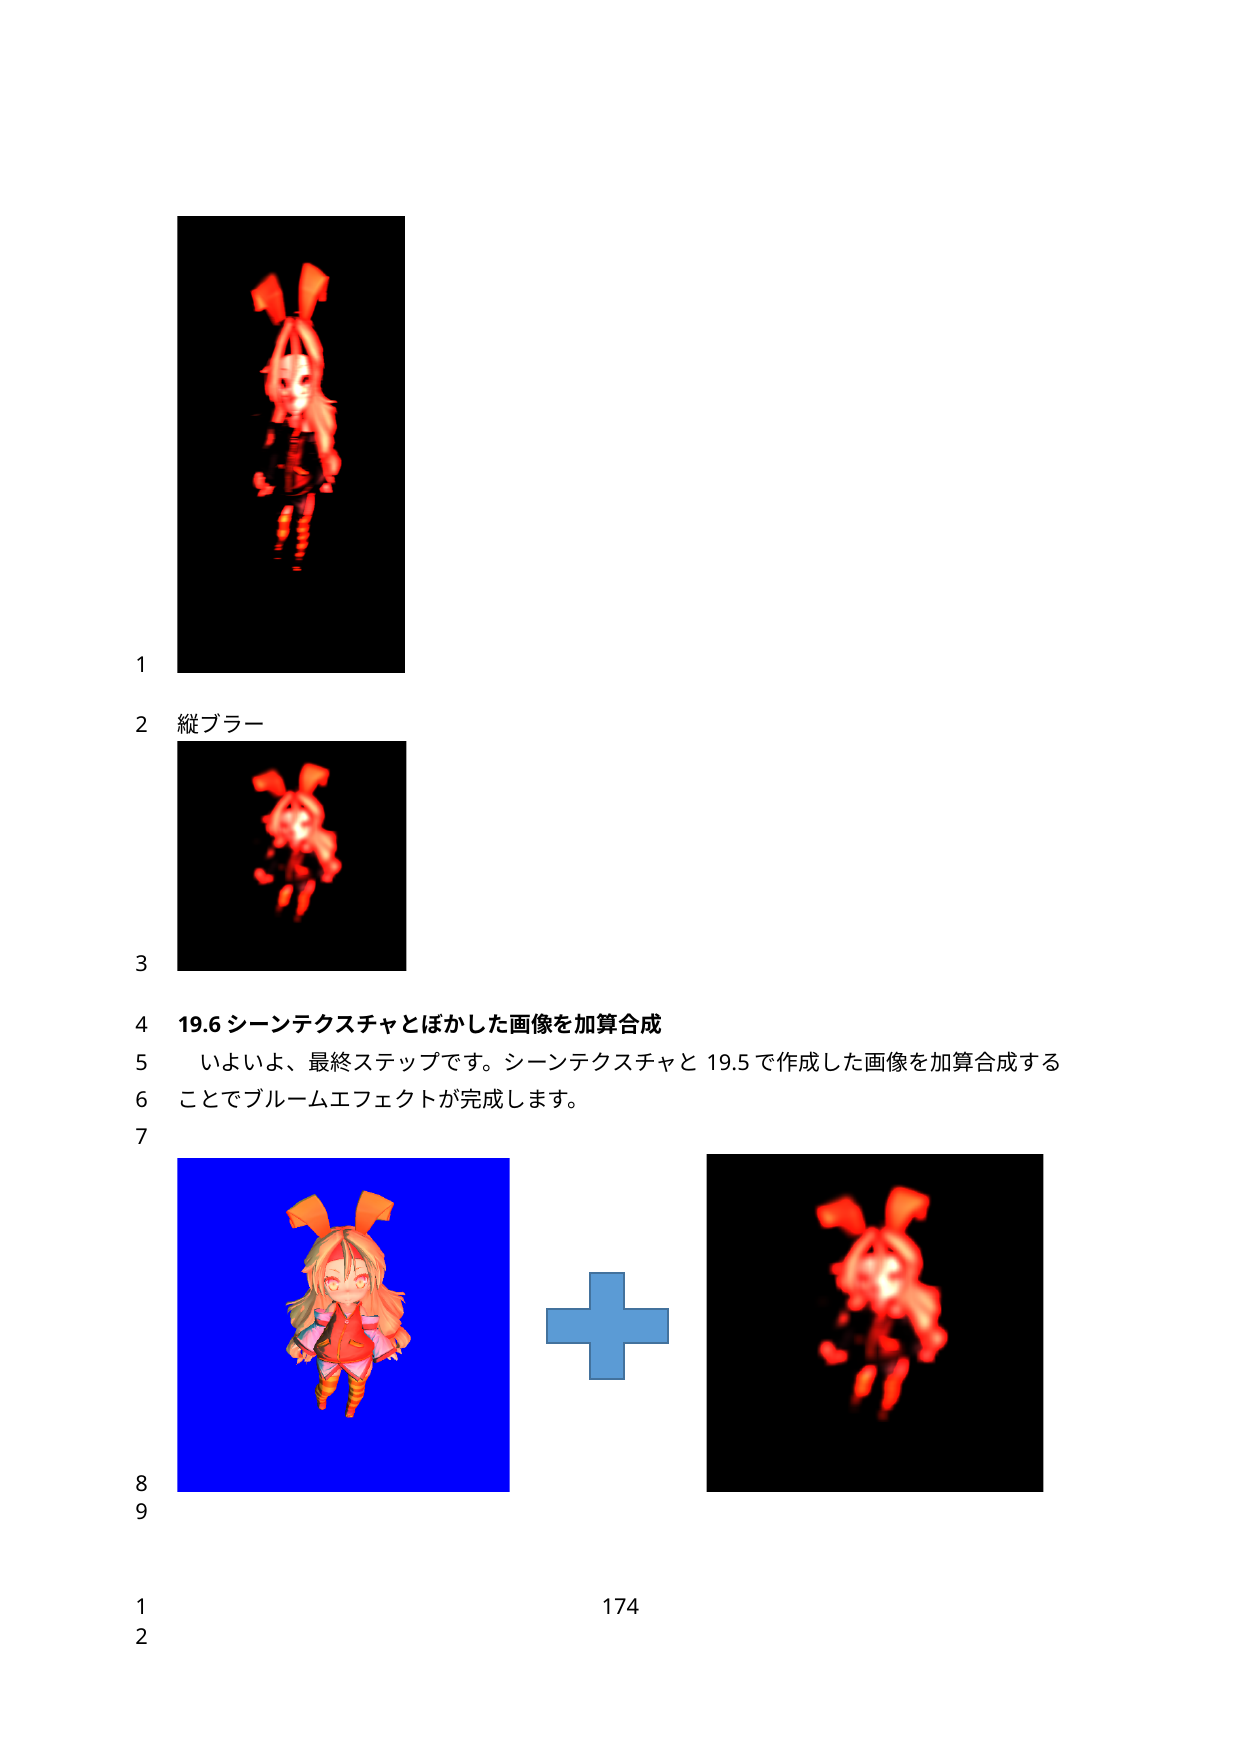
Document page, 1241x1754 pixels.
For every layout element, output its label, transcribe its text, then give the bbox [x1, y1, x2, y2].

picture [706, 1154, 1044, 1492]
text いよいよ、最終ステップです。シーンテクスチャと19.5で作成した画像を加算合成することでブルームエフェクトが完成します。 [177, 1042, 1063, 1117]
picture [177, 1158, 510, 1492]
text 縦ブラー [177, 704, 1063, 742]
picture [177, 741, 407, 971]
text 19.6 シーンテクスチャとぼかした画像を加算合成 [177, 1004, 1063, 1042]
picture [177, 216, 405, 673]
